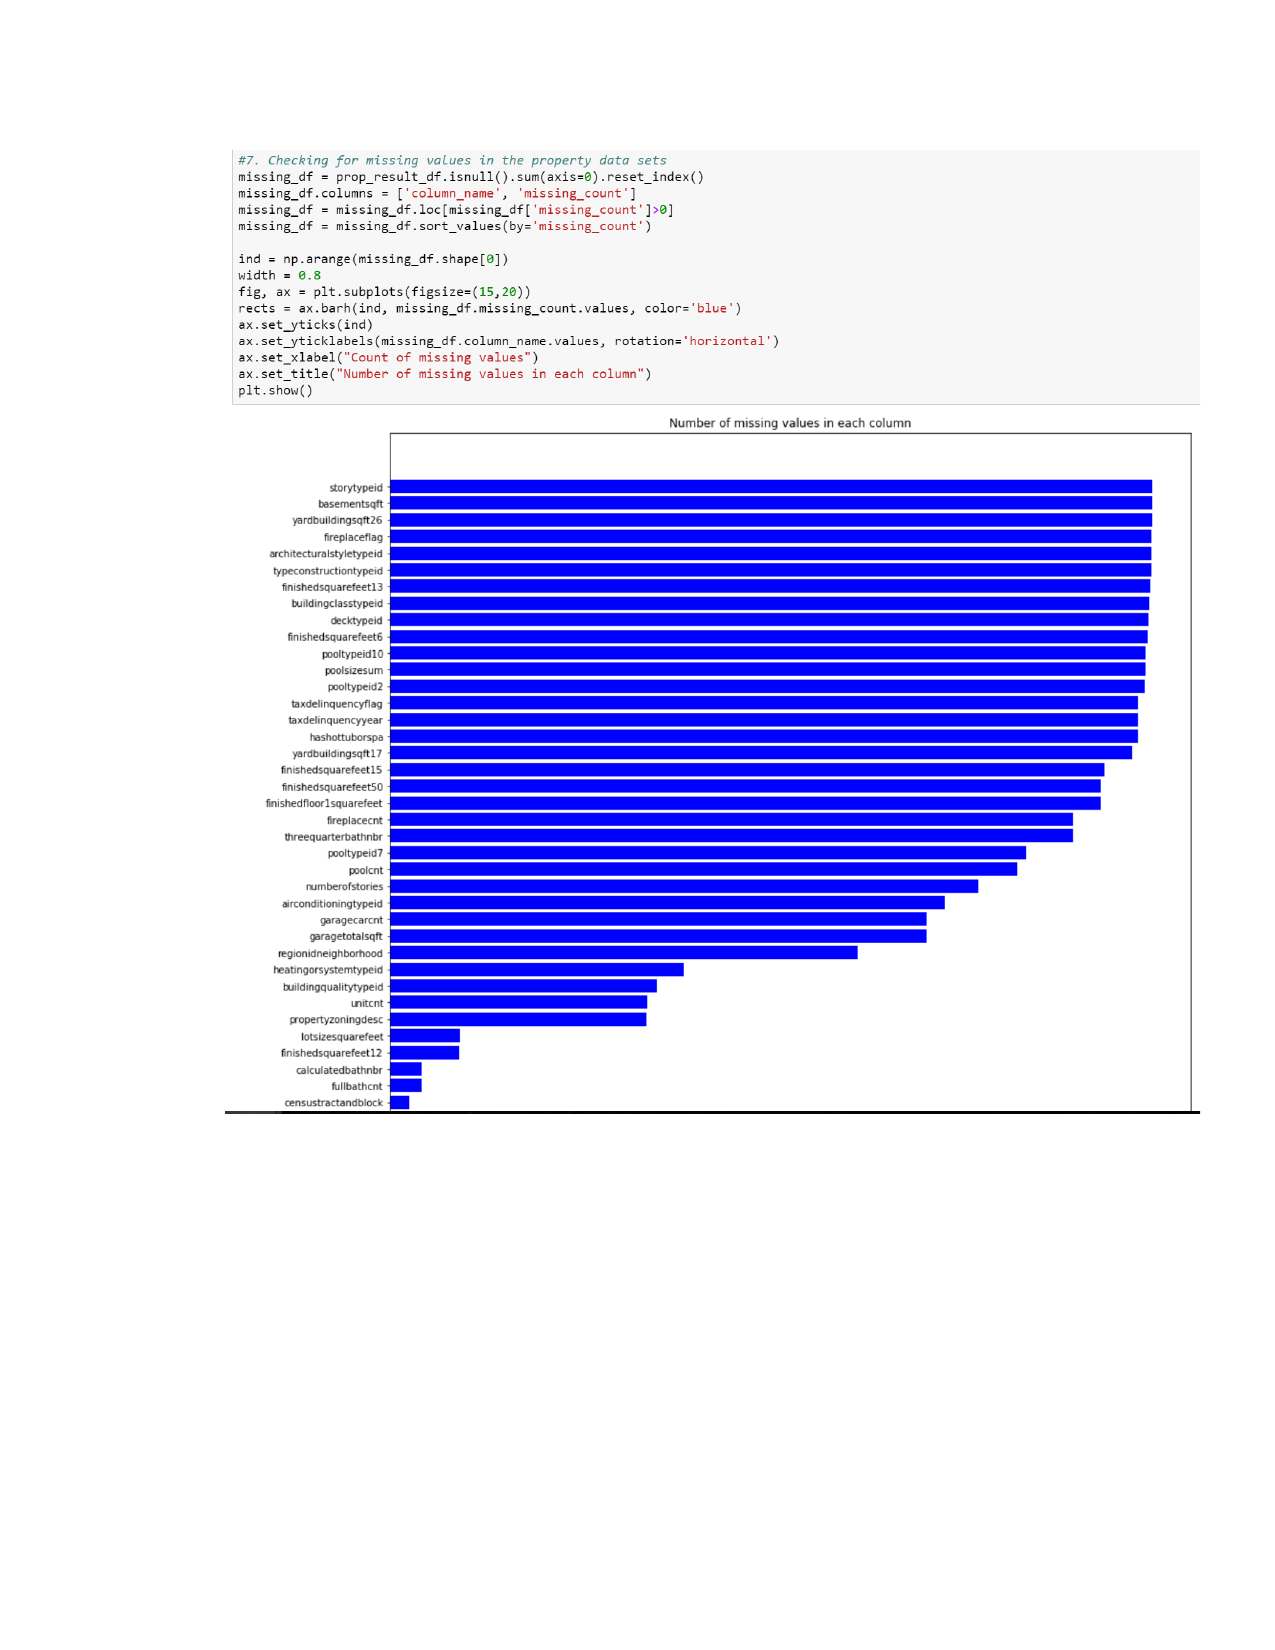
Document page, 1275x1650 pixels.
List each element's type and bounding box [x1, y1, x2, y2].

picture [225, 150, 1200, 1114]
